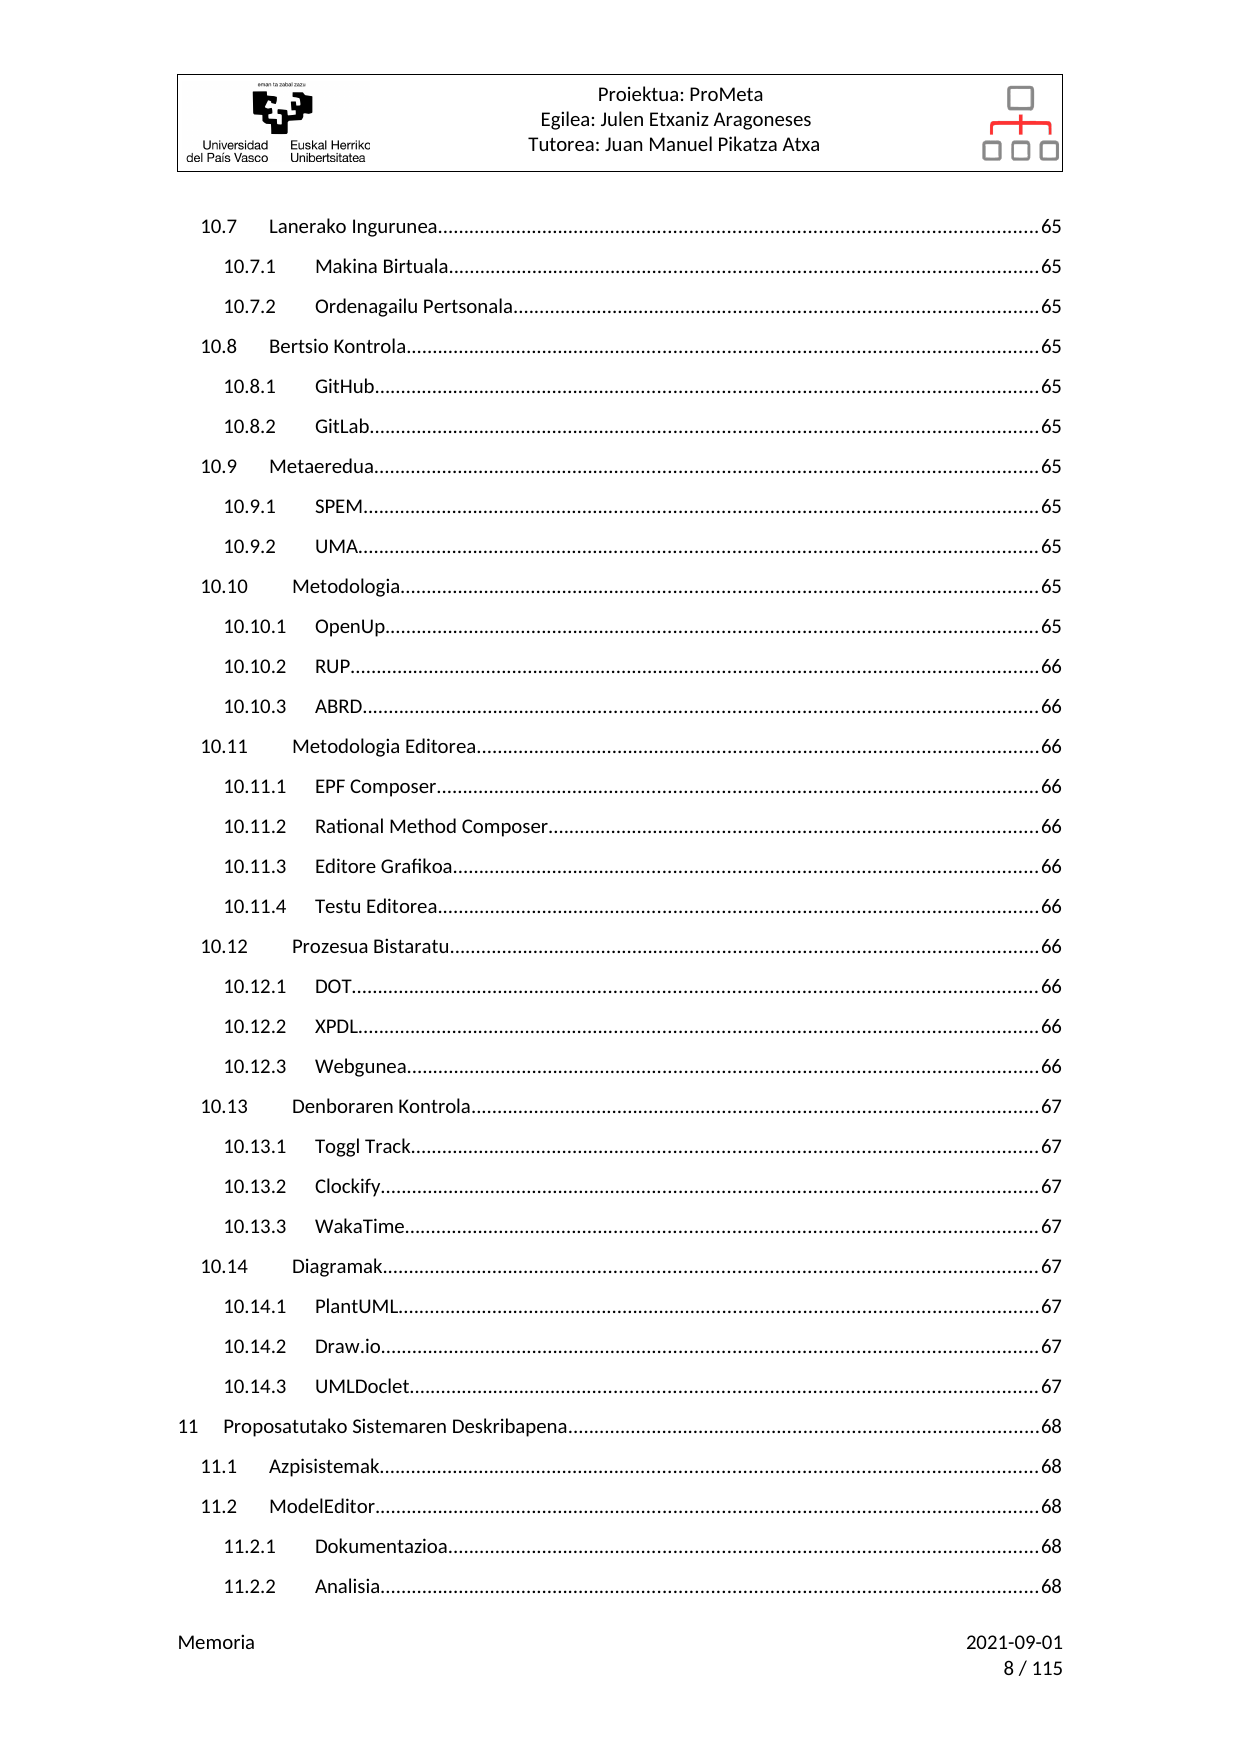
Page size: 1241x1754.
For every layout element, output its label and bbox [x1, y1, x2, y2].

picture [182, 81, 370, 162]
picture [978, 80, 1060, 162]
